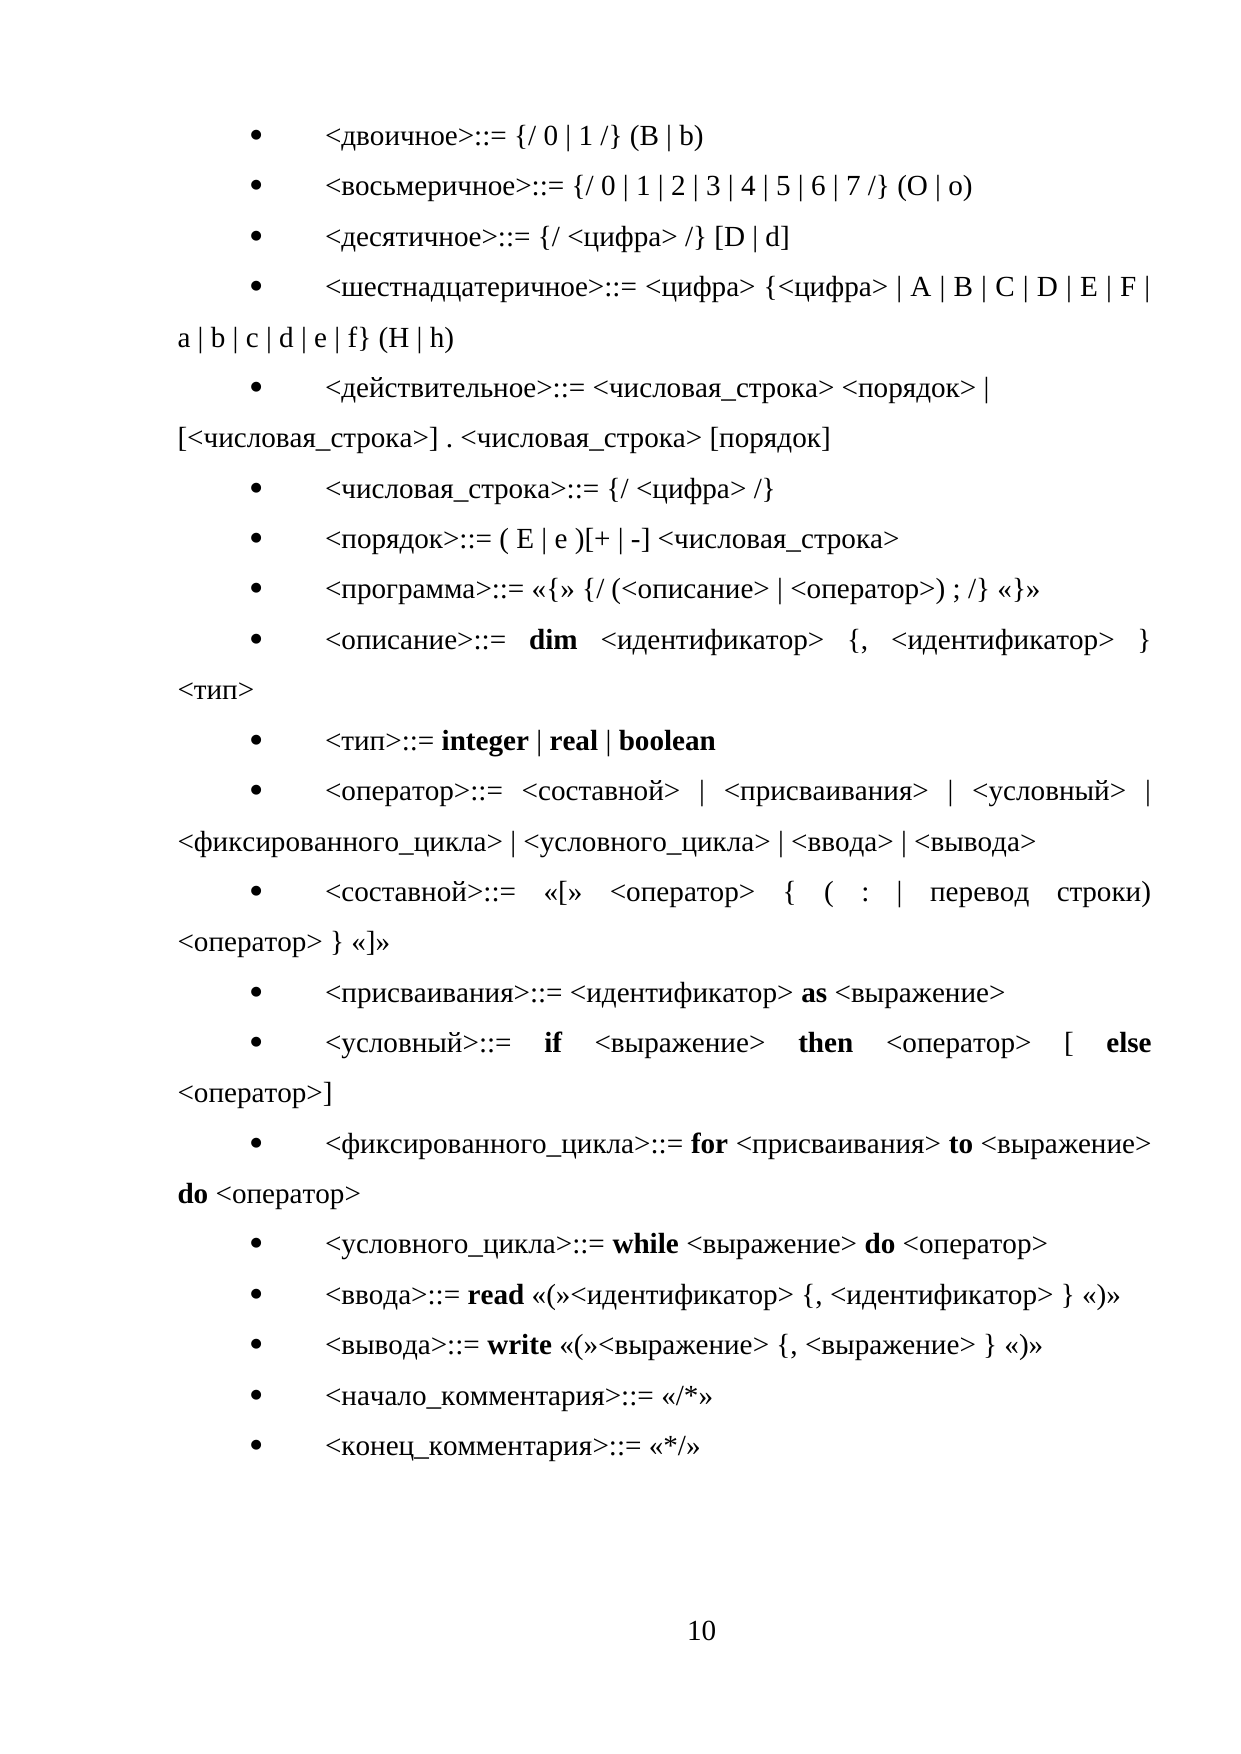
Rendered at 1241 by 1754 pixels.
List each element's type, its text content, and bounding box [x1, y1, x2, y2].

list <условный>::= if <выражение> then <оператор> [ else <оператор>] [177, 1025, 1152, 1109]
list <действительное>::= <числовая_строка> <порядок> | [177, 370, 1152, 404]
list <вывода>::= write «(»<выражение> {, <выражение> } «)» [177, 1327, 1152, 1361]
list <числовая_строка>::= {/ <цифра> /} [177, 471, 1152, 504]
list <составной>::= «[» <оператор> { ( : | перевод строки) <оператор> } «]» [177, 874, 1152, 958]
list <оператор>::= <составной> | <присваивания> | <условный> | <фиксированного_цикла> | <условного_цикла> | <ввода> | <вывода> [177, 773, 1152, 857]
list <начало_комментария>::= «/*» [177, 1378, 1152, 1411]
text [<числовая_строка>] . <числовая_строка> [порядок] [177, 421, 1152, 454]
list <фиксированного_цикла>::= for <присваивания> to <выражение> do <оператор> [177, 1126, 1152, 1210]
list <конец_комментария>::= «*/» [177, 1428, 1152, 1462]
list <условного_цикла>::= while <выражение> do <оператор> [177, 1227, 1152, 1260]
list <ввода>::= read «(»<идентификатор> {, <идентификатор> } «)» [177, 1277, 1152, 1311]
list <присваивания>::= <идентификатор> as <выражение> [177, 975, 1152, 1008]
list <шестнадцатеричное>::= <цифра> {<цифра> | A | B | C | D | E | F | a | b | c | d | e | f} (H | h) [177, 269, 1152, 353]
list <десятичное>::= {/ <цифра> /} [D | d] [177, 219, 1152, 253]
list <порядок>::= ( E | e )[+ | -] <числовая_строка> [177, 521, 1152, 555]
list <восьмеричное>::= {/ 0 | 1 | 2 | 3 | 4 | 5 | 6 | 7 /} (O | o) [177, 168, 1152, 202]
list <тип>::= integer | real | boolean [177, 723, 1152, 756]
list <двоичное>::= {/ 0 | 1 /} (B | b) [177, 118, 1152, 152]
list <описание>::= dim <идентификатор> {, <идентификатор> } <тип> [177, 622, 1152, 706]
list <программа>::= «{» {/ (<описание> | <оператор>) ; /} «}» [177, 572, 1152, 605]
